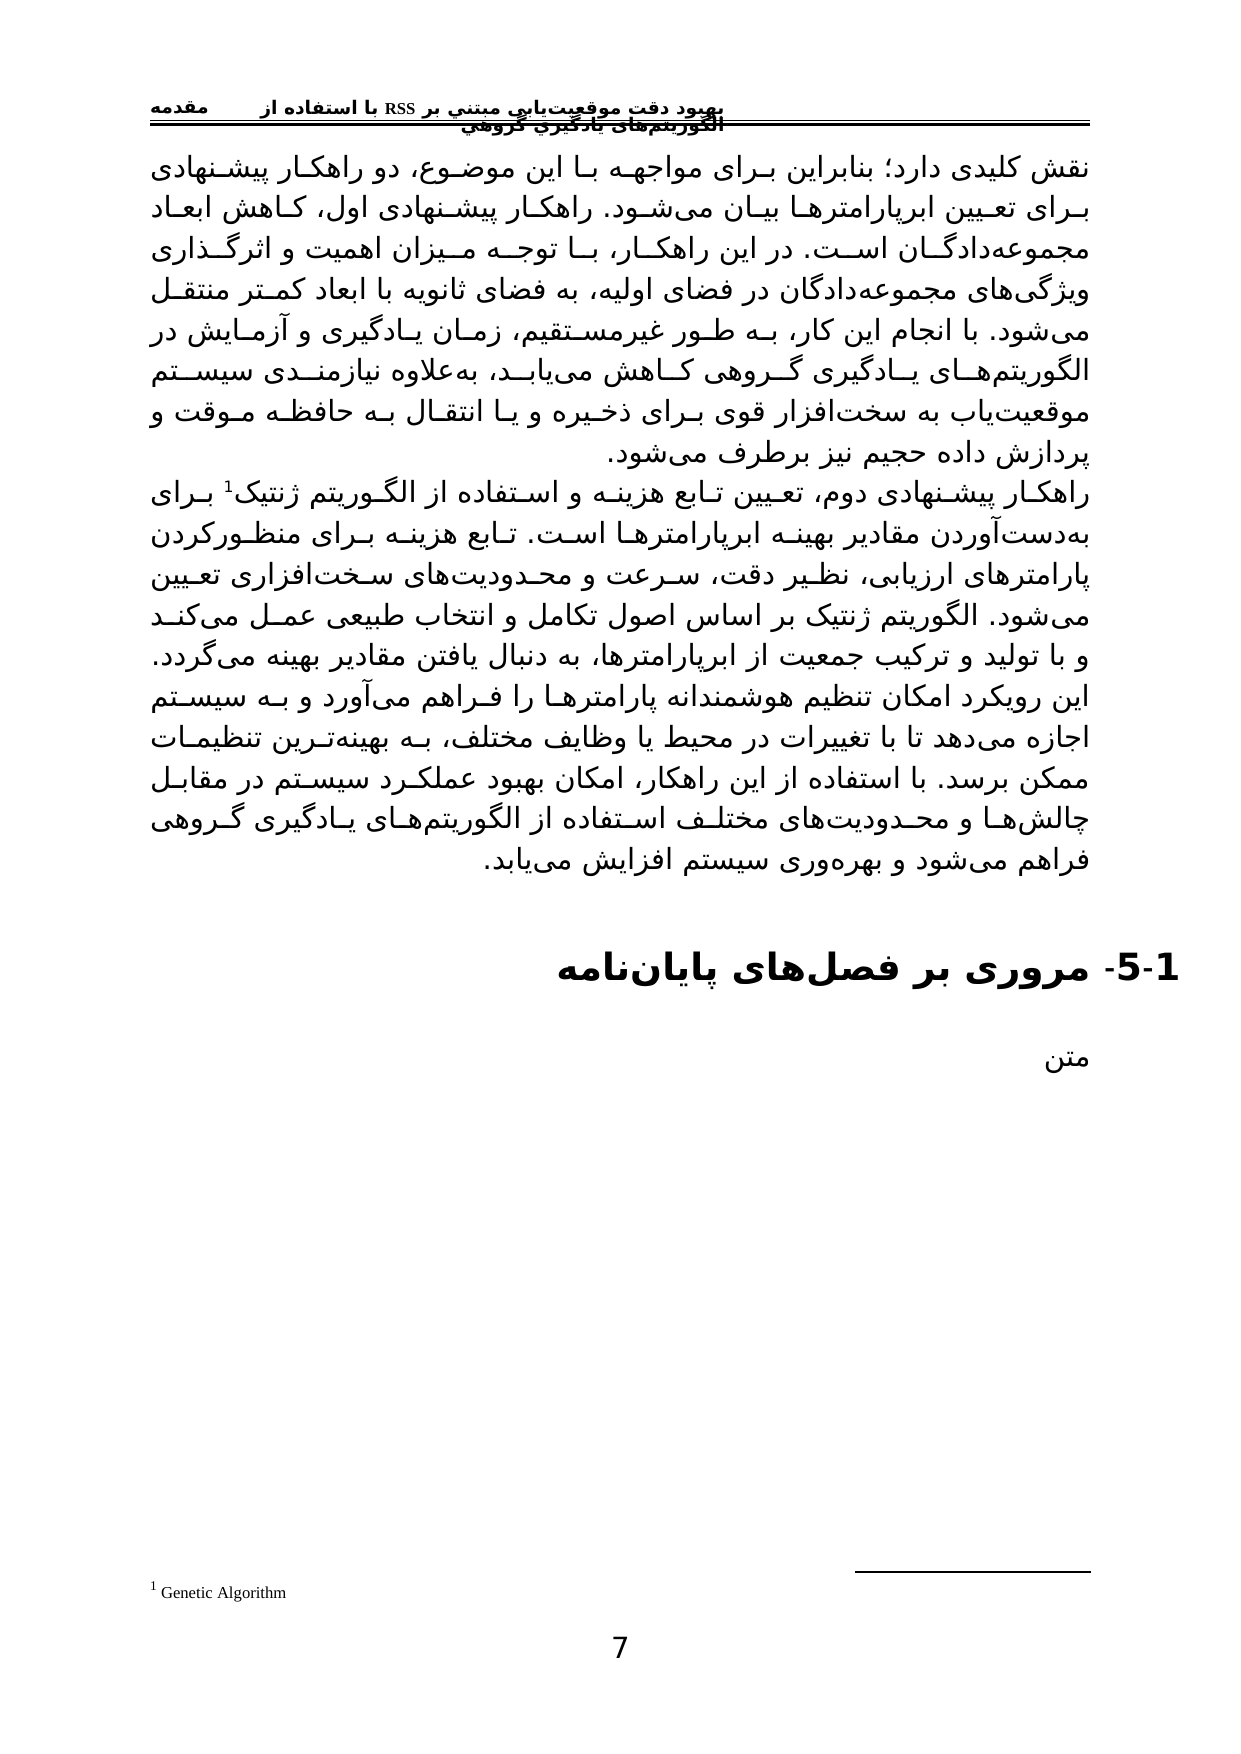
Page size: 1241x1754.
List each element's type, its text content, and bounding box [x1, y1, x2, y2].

text مروری بر فصل‌های پایان‌نامه [150, 946, 1090, 989]
text متن [150, 1039, 1090, 1073]
text راهکار پیشنهادی دوم، تعیین تابع هزینه و استفاده از الگوریتم ژنتیک برای به‌دست‌آوردن مقادیر بهینه ابرپارامتر‌ها است. تابع هزینه برای منظورکردن پارامتر‌های ارزیابی، نظیر دقت، سرعت و محدودیت‌های سخت‌افزاری تعیین می‌شود. الگوریتم ژنتیک بر اساس اصول تکامل و انتخاب طبیعی عمل می‌کند و با تولید و ترکیب جمعیت از ابرپارامتر‌ها، به دنبال یافتن مقادیر بهینه می‌گردد. این رویکرد امکان تنظیم هوشمندانه پارامتر‌ها را فراهم می‌آورد و به سیستم اجازه می‌دهد تا با تغییرات در محیط یا وظایف مختلف، به بهینه‌ترین تنظیمات ممکن برسد. با استفاده از این راهکار، امکان بهبود عملکرد سیستم در مقابل چالش‌ها و محدودیت‌های مختلف استفاده از الگوریتم‌های یادگیری گروهی فراهم می‌شود و بهره‌وری سیستم افزایش می‌یابد. [150, 476, 1090, 876]
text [150, 150, 1090, 469]
